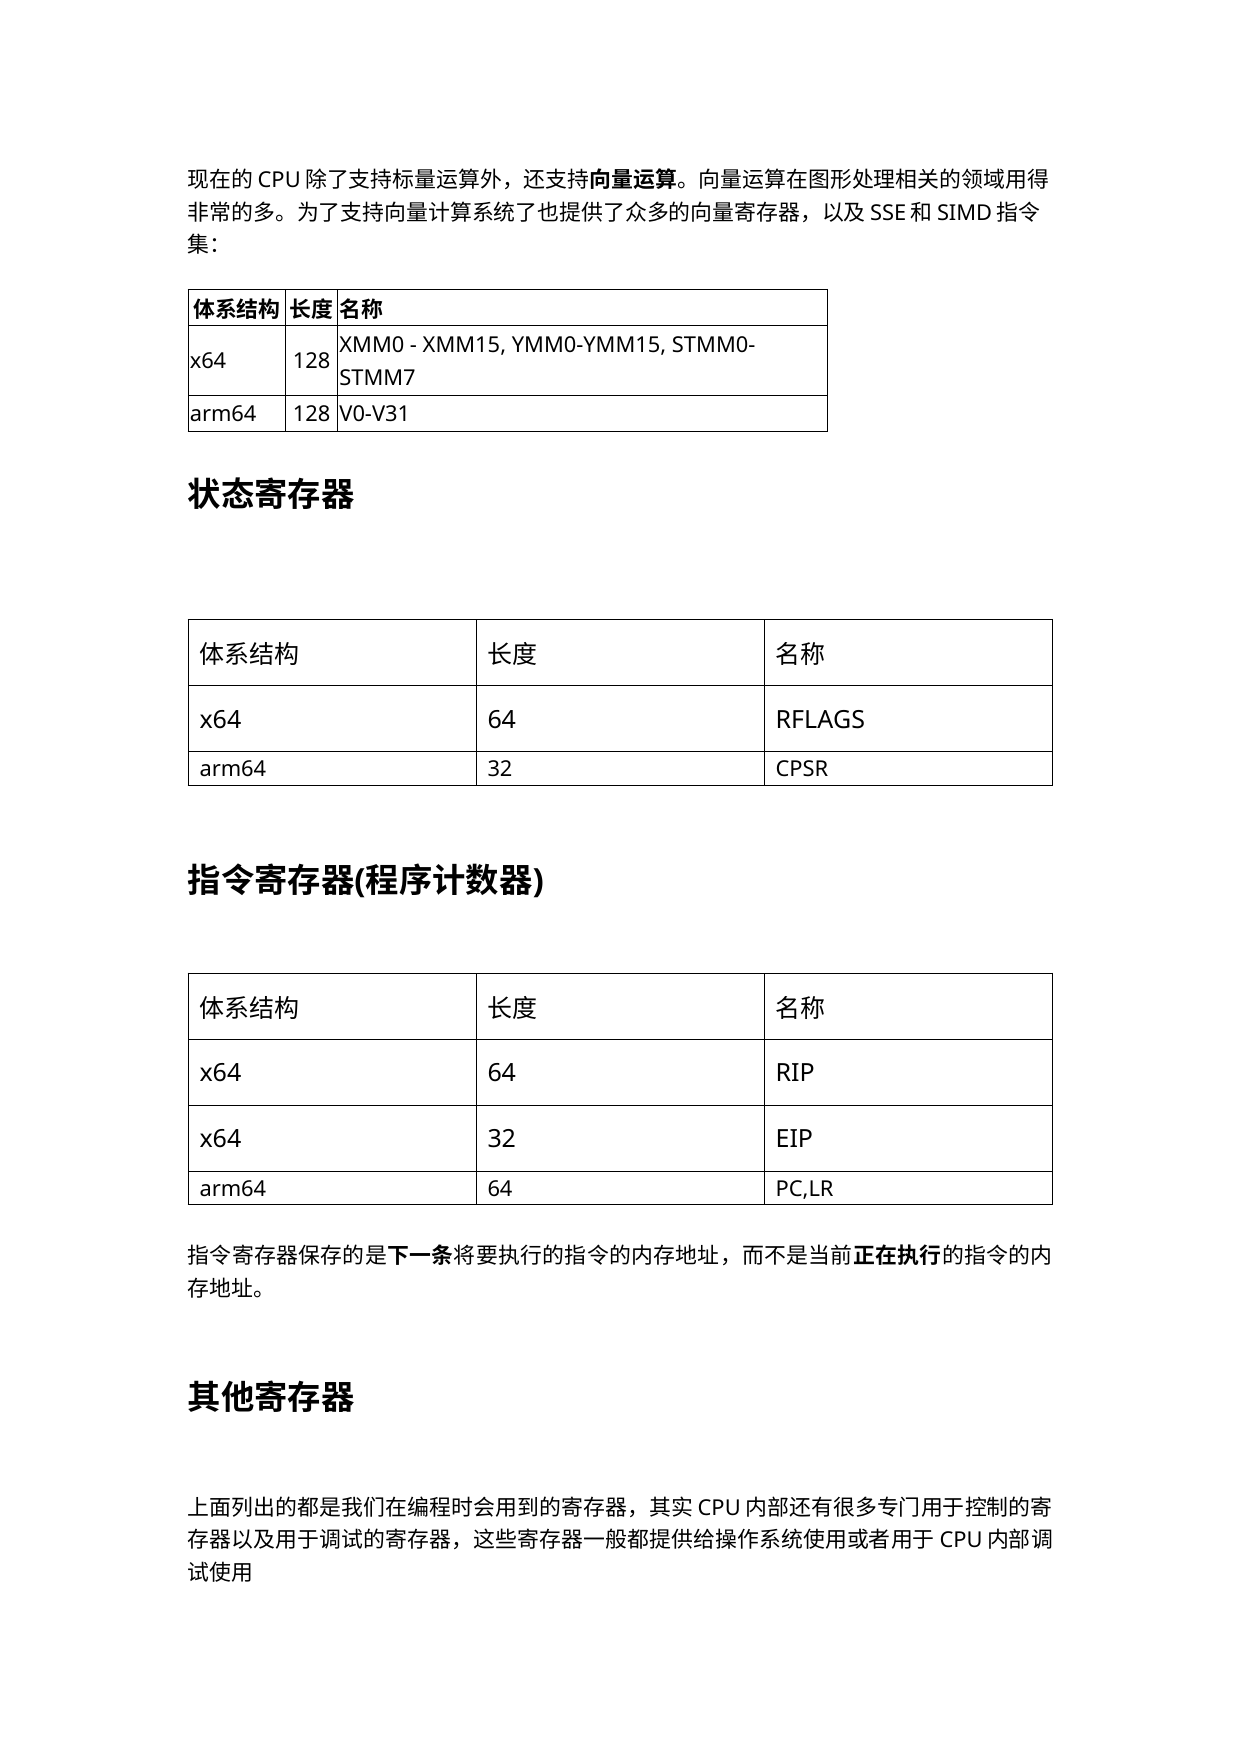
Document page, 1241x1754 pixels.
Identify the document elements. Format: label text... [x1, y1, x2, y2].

text 现在的CPU除了支持标量运算外，还支持向量运算。向量运算在图形处理相关的领域用得非常的多。为了支持向量计算系统了也提供了众多的向量寄存器，以及SSE和SIMD指令集： [187, 162, 1053, 259]
table_cell 32 [477, 752, 764, 784]
table_header 长度 [477, 620, 764, 685]
table_header 名称 [765, 620, 1052, 685]
table_cell x64 [189, 1106, 476, 1171]
table_cell 64 [477, 1040, 764, 1105]
table_cell RIP [765, 1040, 1052, 1105]
table_cell 32 [477, 1106, 764, 1171]
table_cell 64 [477, 1172, 764, 1204]
table_cell x64 [189, 326, 285, 394]
subtitle 状态寄存器 [187, 459, 1053, 524]
table_cell CPSR [765, 752, 1052, 784]
table_header 名称 [338, 290, 827, 325]
table_cell XMM0 - XMM15, YMM0-YMM15, STMM0-STMM7 [338, 326, 827, 394]
text 上面列出的都是我们在编程时会用到的寄存器，其实CPU内部还有很多专门用于控制的寄存器以及用于调试的寄存器，这些寄存器一般都提供给操作系统使用或者用于CPU内部调试使用 [187, 1489, 1053, 1587]
table_header 体系结构 [189, 290, 285, 325]
table_cell arm64 [189, 752, 476, 784]
text 指令寄存器保存的是下一条将要执行的指令的内存地址，而不是当前正在执行的指令的内存地址。 [187, 1238, 1053, 1303]
table_cell x64 [189, 1040, 476, 1105]
table_header 体系结构 [189, 974, 476, 1039]
table_header 体系结构 [189, 620, 476, 685]
table_header 长度 [477, 974, 764, 1039]
table_cell arm64 [189, 1172, 476, 1204]
table_cell 64 [477, 686, 764, 751]
table_cell x64 [189, 686, 476, 751]
table_header 长度 [286, 290, 337, 325]
table_cell PC,LR [765, 1172, 1052, 1204]
subtitle 其他寄存器 [187, 1362, 1053, 1427]
table_cell 128 [286, 396, 337, 431]
table_header 名称 [765, 974, 1052, 1039]
table_cell EIP [765, 1106, 1052, 1171]
table_cell V0-V31 [338, 396, 827, 431]
table_cell arm64 [189, 396, 285, 431]
subtitle 指令寄存器(程序计数器) [187, 845, 1053, 910]
table_cell 128 [286, 326, 337, 394]
table_cell RFLAGS [765, 686, 1052, 751]
